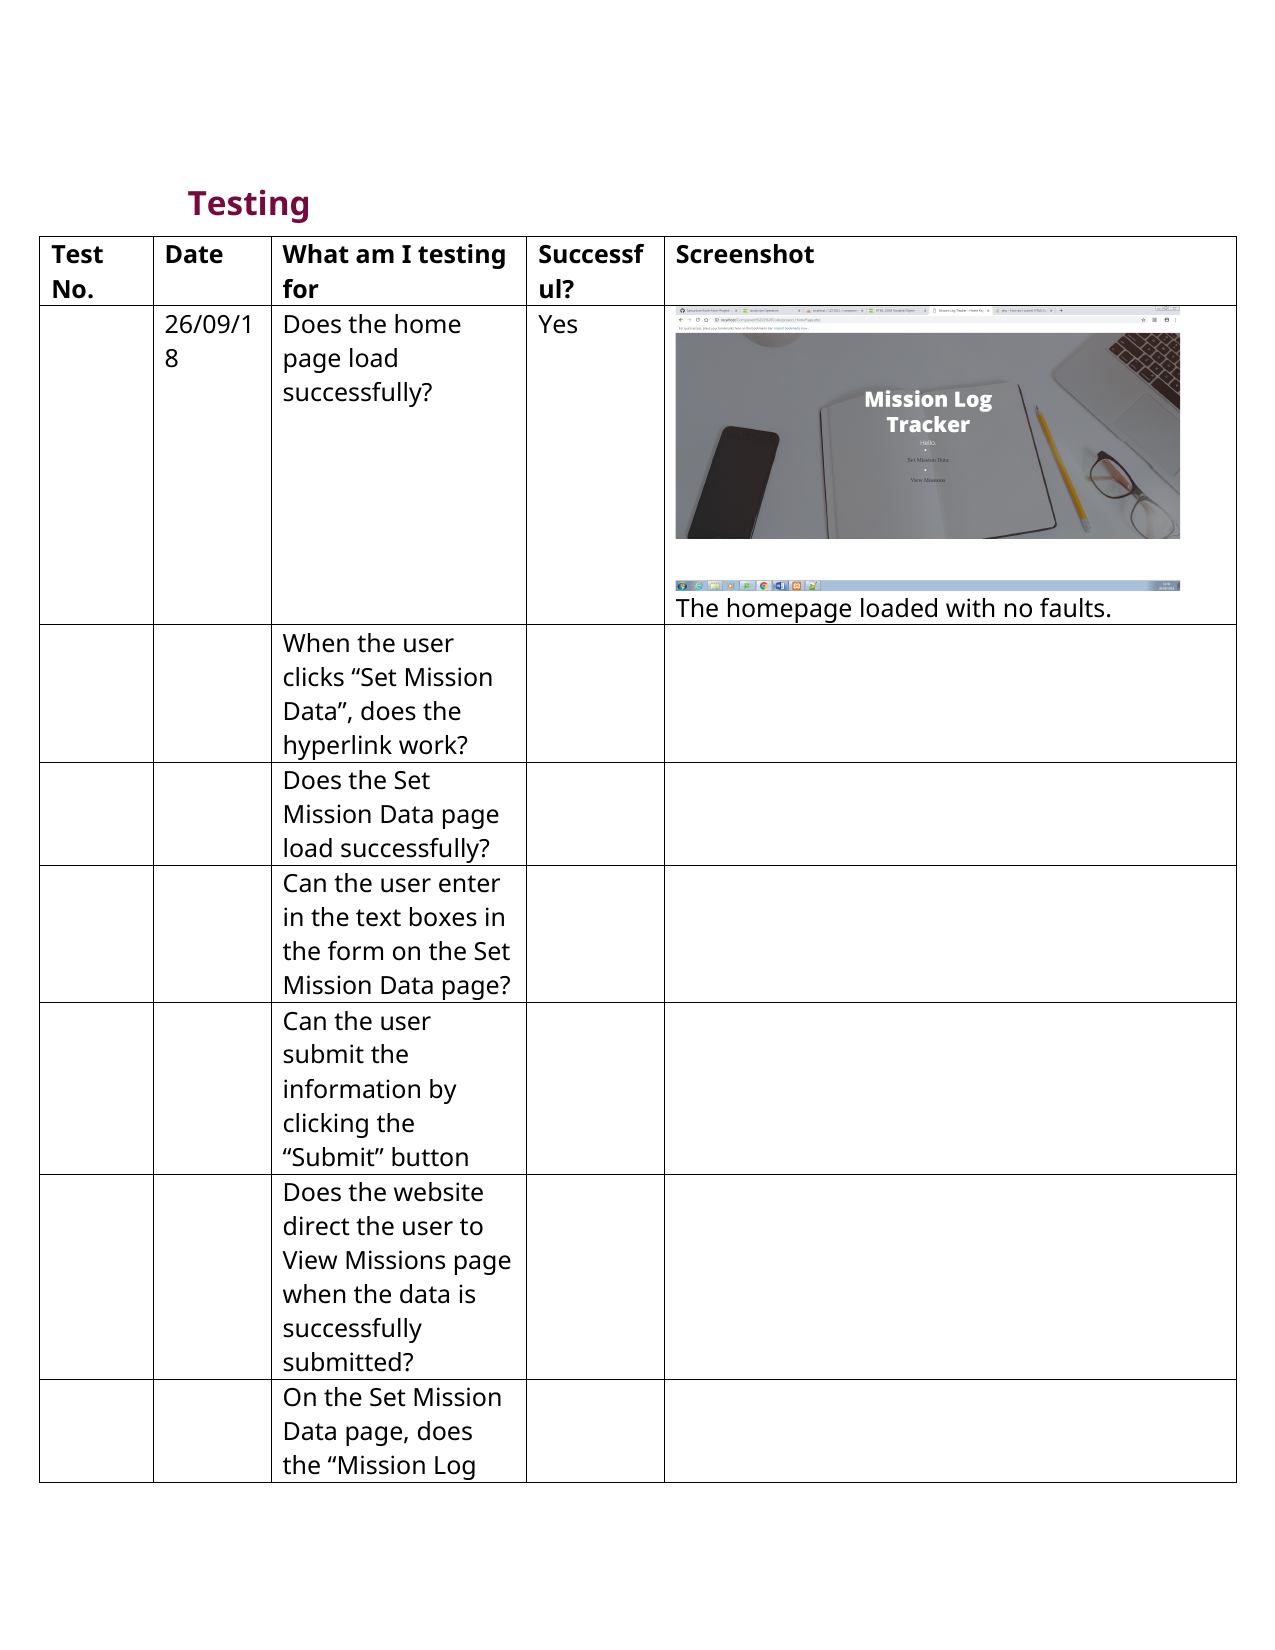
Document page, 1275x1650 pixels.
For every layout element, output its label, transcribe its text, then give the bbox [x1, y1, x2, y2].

picture [675, 306, 1181, 591]
table_cell [527, 625, 664, 762]
table_header Test No. [40, 237, 153, 305]
table_cell Does the Set Mission Data page load successfully? [272, 763, 526, 865]
table_cell [527, 1380, 664, 1482]
table_cell Can the user enter in the text boxes in the form on the Set Mission Data page? [272, 866, 526, 1002]
table_cell [665, 866, 1236, 1002]
table_cell [40, 306, 153, 624]
table_cell [527, 1003, 664, 1173]
table_header What am I testing for [272, 237, 526, 305]
table_cell [665, 1175, 1236, 1379]
table_cell [154, 1003, 271, 1173]
table_header Screenshot [665, 237, 1236, 305]
table_cell [40, 763, 153, 865]
table_cell Can the user submit the information by clicking the “Submit” button [272, 1003, 526, 1173]
table_cell Does the website direct the user to View Missions page when the data is successfully submitted? [272, 1175, 526, 1379]
table_header Successful? [527, 237, 664, 305]
table_cell [40, 866, 153, 1002]
table_cell [40, 1380, 153, 1482]
table_cell [527, 1175, 664, 1379]
table_cell When the user clicks “Set Mission Data”, does the hyperlink work? [272, 625, 526, 762]
table_cell [154, 866, 271, 1002]
table_cell Does the home page load successfully? [272, 306, 526, 624]
table_cell [154, 763, 271, 865]
table_cell [154, 625, 271, 762]
table_cell The homepage loaded with no faults. [665, 306, 1236, 624]
table_cell [154, 1380, 271, 1482]
table_cell 26/09/18 [154, 306, 271, 624]
table_cell [665, 1003, 1236, 1173]
table_cell [154, 1175, 271, 1379]
table_cell [527, 763, 664, 865]
table_cell [665, 1380, 1236, 1482]
table_cell [40, 625, 153, 762]
table_cell [665, 625, 1236, 762]
table_cell [527, 866, 664, 1002]
table_cell [40, 1003, 153, 1173]
table_cell [665, 763, 1236, 865]
subtitle Testing [187, 180, 1087, 225]
table_cell [40, 1175, 153, 1379]
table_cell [272, 1380, 526, 1482]
table_header Date [154, 237, 271, 305]
table_cell Yes [527, 306, 664, 624]
